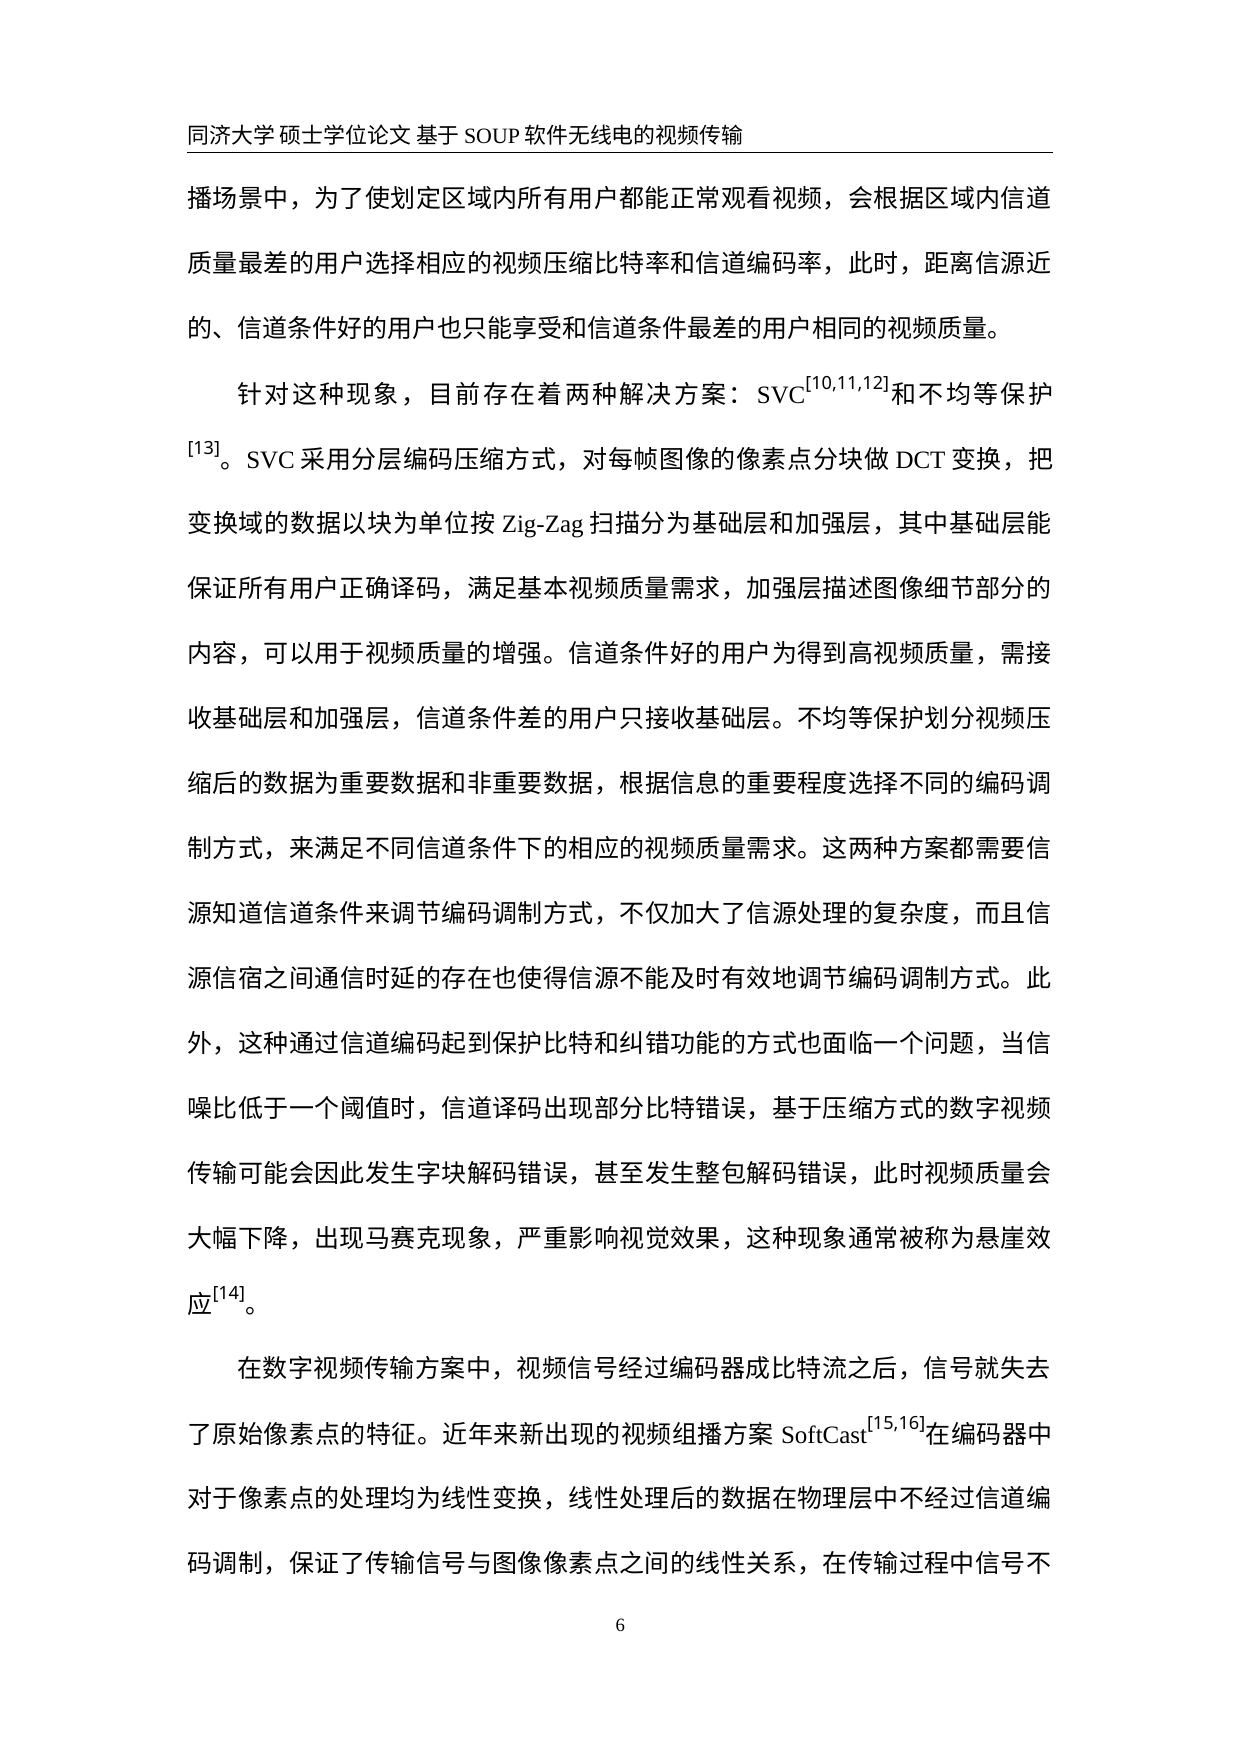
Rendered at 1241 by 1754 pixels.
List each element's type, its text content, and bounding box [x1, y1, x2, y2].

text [187, 164, 1053, 359]
text 针对这种现象，目前存在着两种解决方案：SVC[10,11,12]和不均等保护[13]。SVC采用分层编码压缩方式，对每帧图像的像素点分块做DCT变换，把变换域的数据以块为单位按Zig-Zag扫描分为基础层和加强层，其中基础层能保证所有用户正确译码，满足基本视频质量需求，加强层描述图像细节部分的内容，可以用于视频质量的增强。信道条件好的用户为得到高视频质量，需接收基础层和加强层，信道条件差的用户只接收基础层。不均等保护划分视频压缩后的数据为重要数据和非重要数据，根据信息的重要程度选择不同的编码调制方式，来满足不同信道条件下的相应的视频质量需求。这两种方案都需要信源知道信道条件来调节编码调制方式，不仅加大了信源处理的复杂度，而且信源信宿之间通信时延的存在也使得信源不能及时有效地调节编码调制方式。此外，这种通过信道编码起到保护比特和纠错功能的方式也面临一个问题，当信噪比低于一个阈值时，信道译码出现部分比特错误，基于压缩方式的数字视频传输可能会因此发生字块解码错误，甚至发生整包解码错误，此时视频质量会大幅下降，出现马赛克现象，严重影响视觉效果，这种现象通常被称为悬崖效应[14]。 [187, 359, 1053, 1334]
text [187, 1334, 1053, 1594]
